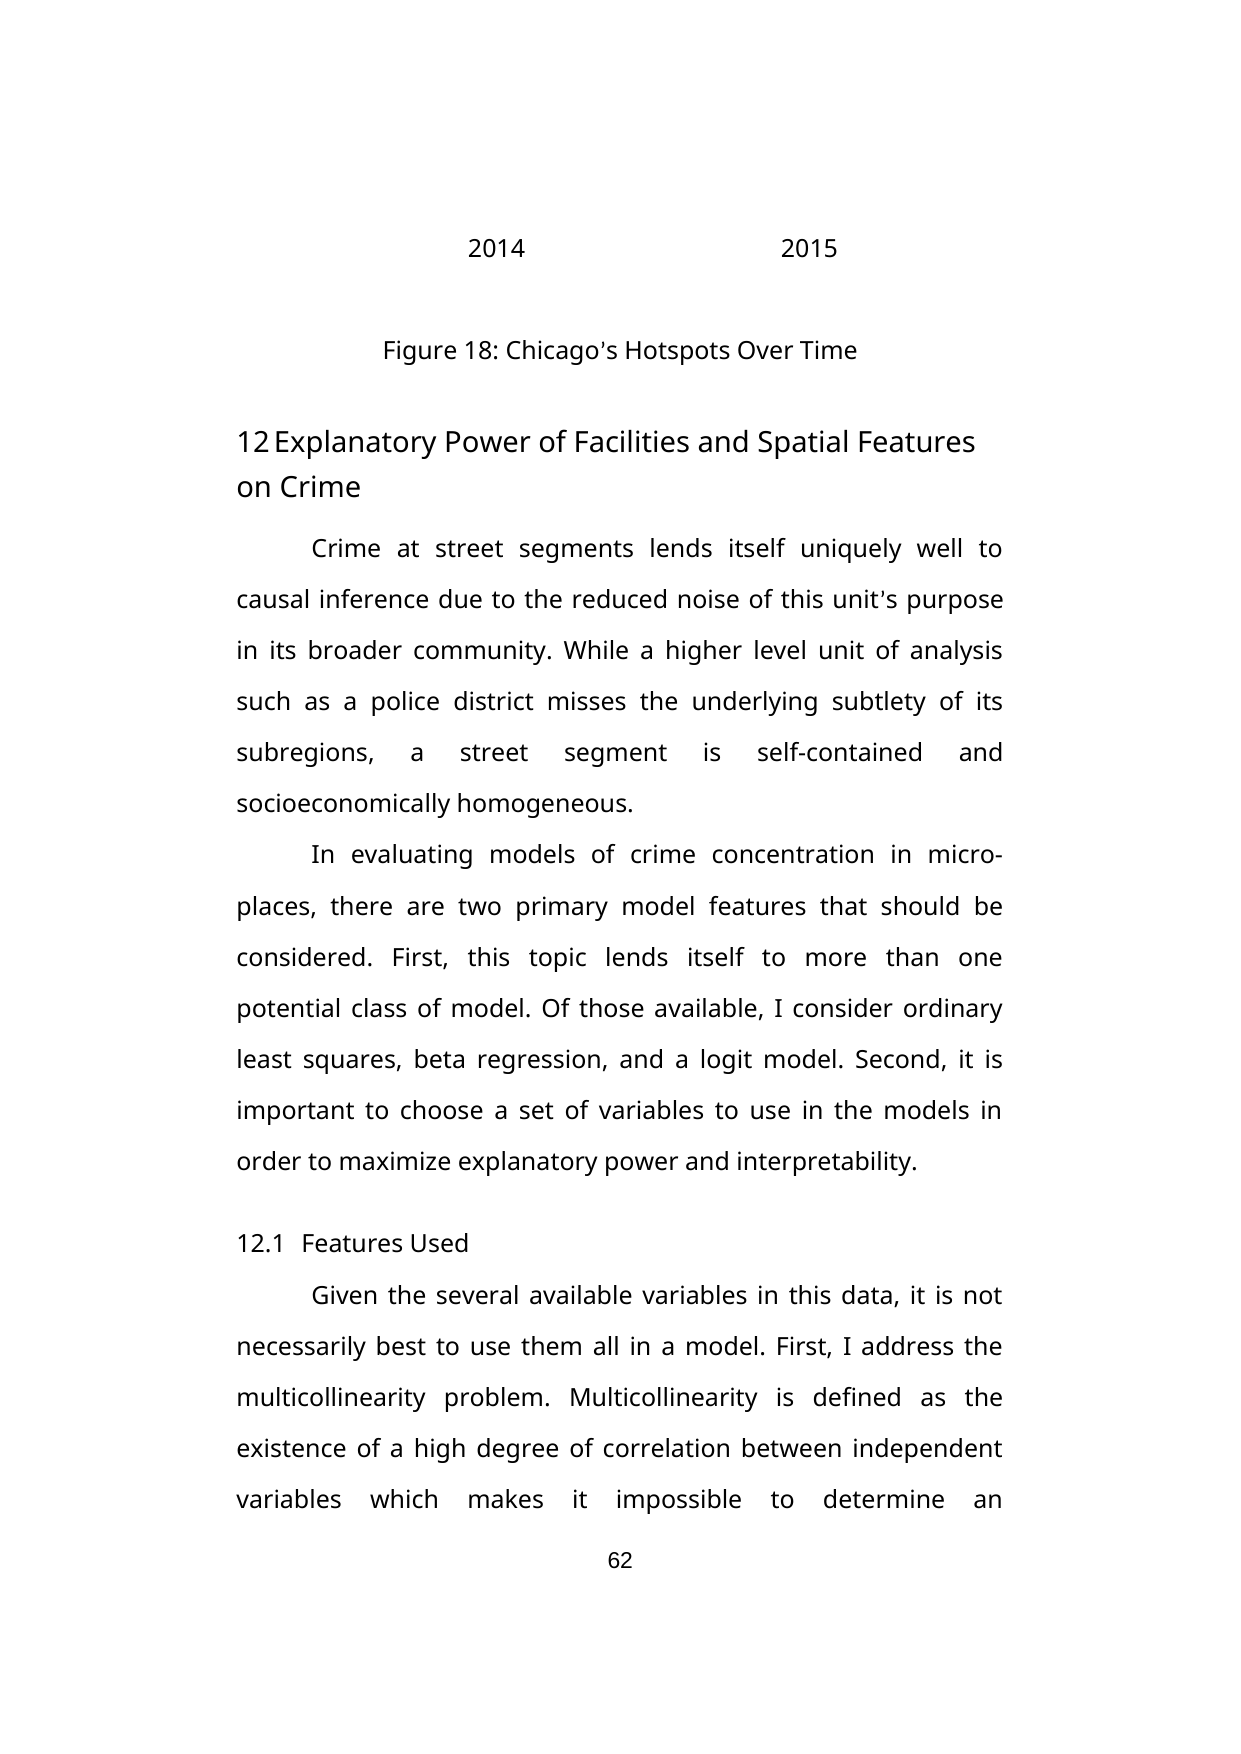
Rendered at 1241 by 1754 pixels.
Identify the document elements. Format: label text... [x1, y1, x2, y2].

text Figure 18: Chicago’s Hotspots Over Time [236, 332, 1004, 366]
text 2014 2015 [386, 230, 1004, 315]
subtitle Explanatory Power of Facilities and Spatial Features on Crime [236, 421, 1004, 506]
text Crime at street segments lends itself uniquely well to causal inference due to the reduced noise of this unit’s purpose in its broader community. While a higher level unit of analysis such as a police district misses the underlying subtlety of its subregions, a street segment is self-contained and socioeconomically homogeneous. [236, 531, 1004, 820]
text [236, 1277, 1004, 1516]
subtitle Features Used [236, 1226, 1004, 1260]
text In evaluating models of crime concentration in micro-places, there are two primary model features that should be considered. First, this topic lends itself to more than one potential class of model. Of those available, I consider ordinary least squares, beta regression, and a logit model. Second, it is important to choose a set of variables to use in the models in order to maximize explanatory power and interpretability. [236, 837, 1004, 1177]
